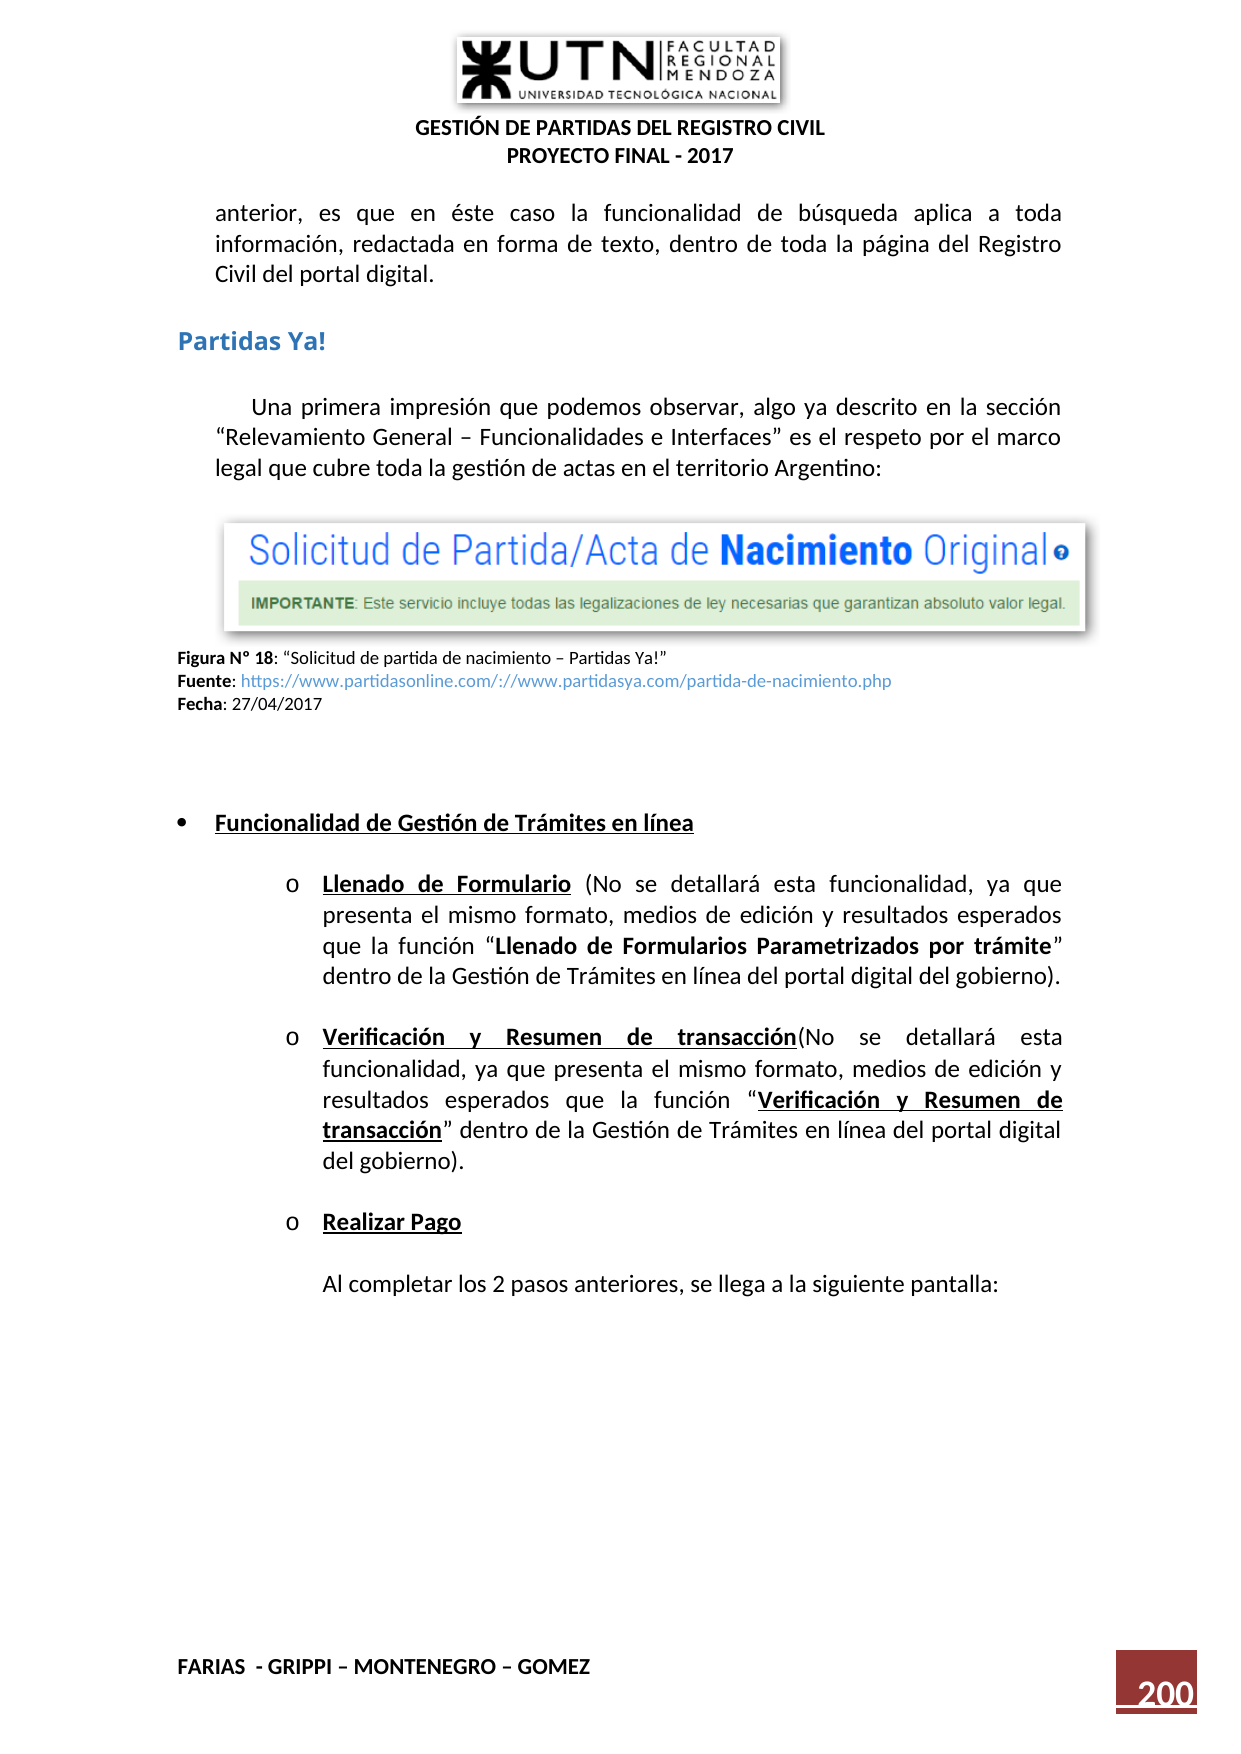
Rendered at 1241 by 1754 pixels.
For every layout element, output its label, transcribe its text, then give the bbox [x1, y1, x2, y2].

picture [449, 29, 791, 114]
list Verificación y Resumen de transacción(No se detallará esta funcionalidad, ya que presenta el mismo formato, medios de edición y resultados esperados que la función “Verificación y Resumen de transacción” dentro de la Gestión de Trámites en línea del portal digital del gobierno). [285, 1022, 1063, 1175]
text Figura Nº 18: “Solicitud de partida de nacimiento – Partidas Ya!” [177, 646, 1063, 669]
text Fuente: https://www.partidasonline.com/://www.partidasya.com/partida-de-nacimiento.php [177, 669, 1063, 692]
list Funcionalidad de Gestión de Trámites en línea [177, 807, 1063, 837]
list Una primera impresión que podemos observar, algo ya descrito en la sección “Relevamiento General – Funcionalidades e Interfaces” es el respeto por el marco legal que cubre toda la gestión de actas en el territorio Argentino: [215, 391, 1063, 483]
text Fecha: 27/04/2017 [177, 692, 1063, 715]
text Al completar los 2 pasos anteriores, se llega a la siguiente pantalla: [322, 1268, 1063, 1299]
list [215, 197, 1063, 289]
list Llenado de Formulario (No se detallará esta funcionalidad, ya que presenta el mismo formato, medios de edición y resultados esperados que la función “Llenado de Formularios Parametrizados por trámite” dentro de la Gestión de Trámites en línea del portal digital del gobierno). [285, 868, 1063, 991]
subtitle Partidas Ya! [177, 324, 1063, 358]
picture [214, 513, 1101, 647]
list Realizar Pago [285, 1206, 1063, 1238]
